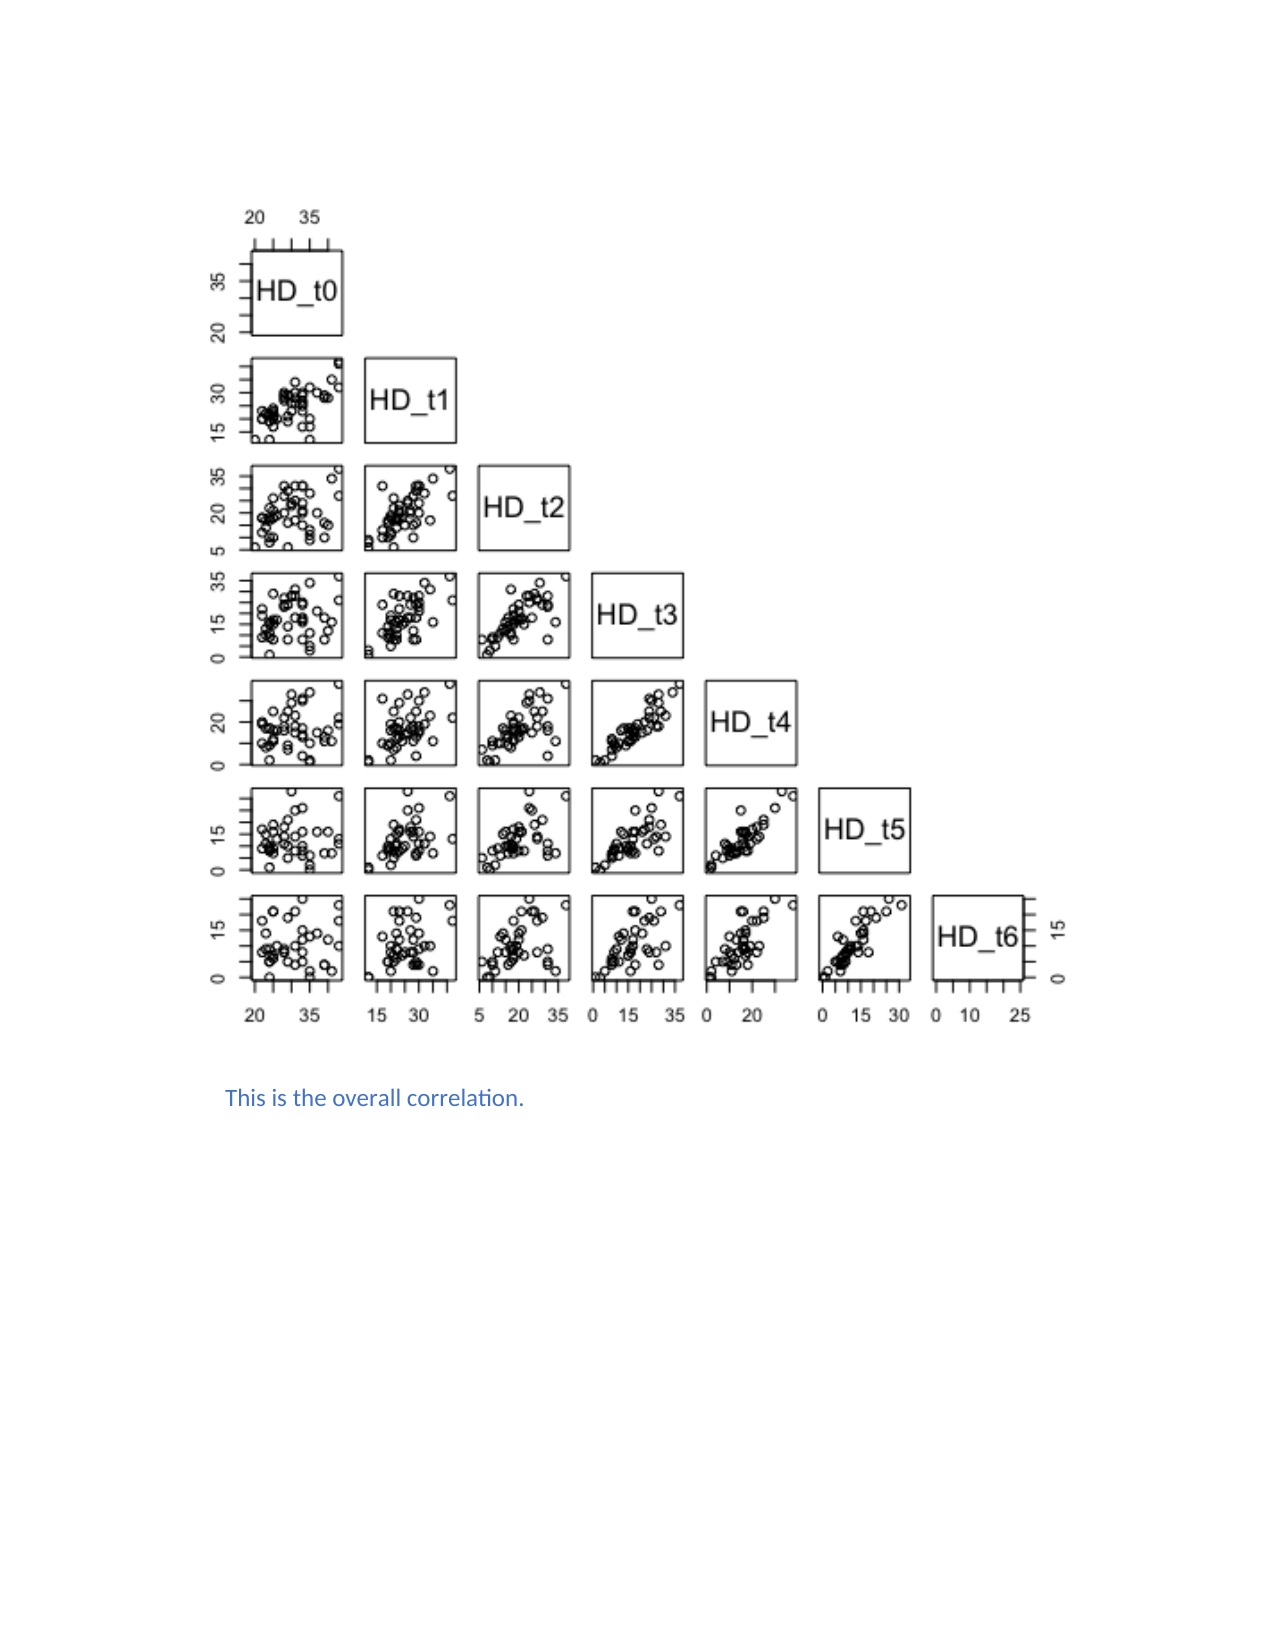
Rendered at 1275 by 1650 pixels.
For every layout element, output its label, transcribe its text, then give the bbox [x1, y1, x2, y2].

text This is the overall correlation. [225, 1083, 1125, 1113]
picture [150, 150, 1125, 1083]
